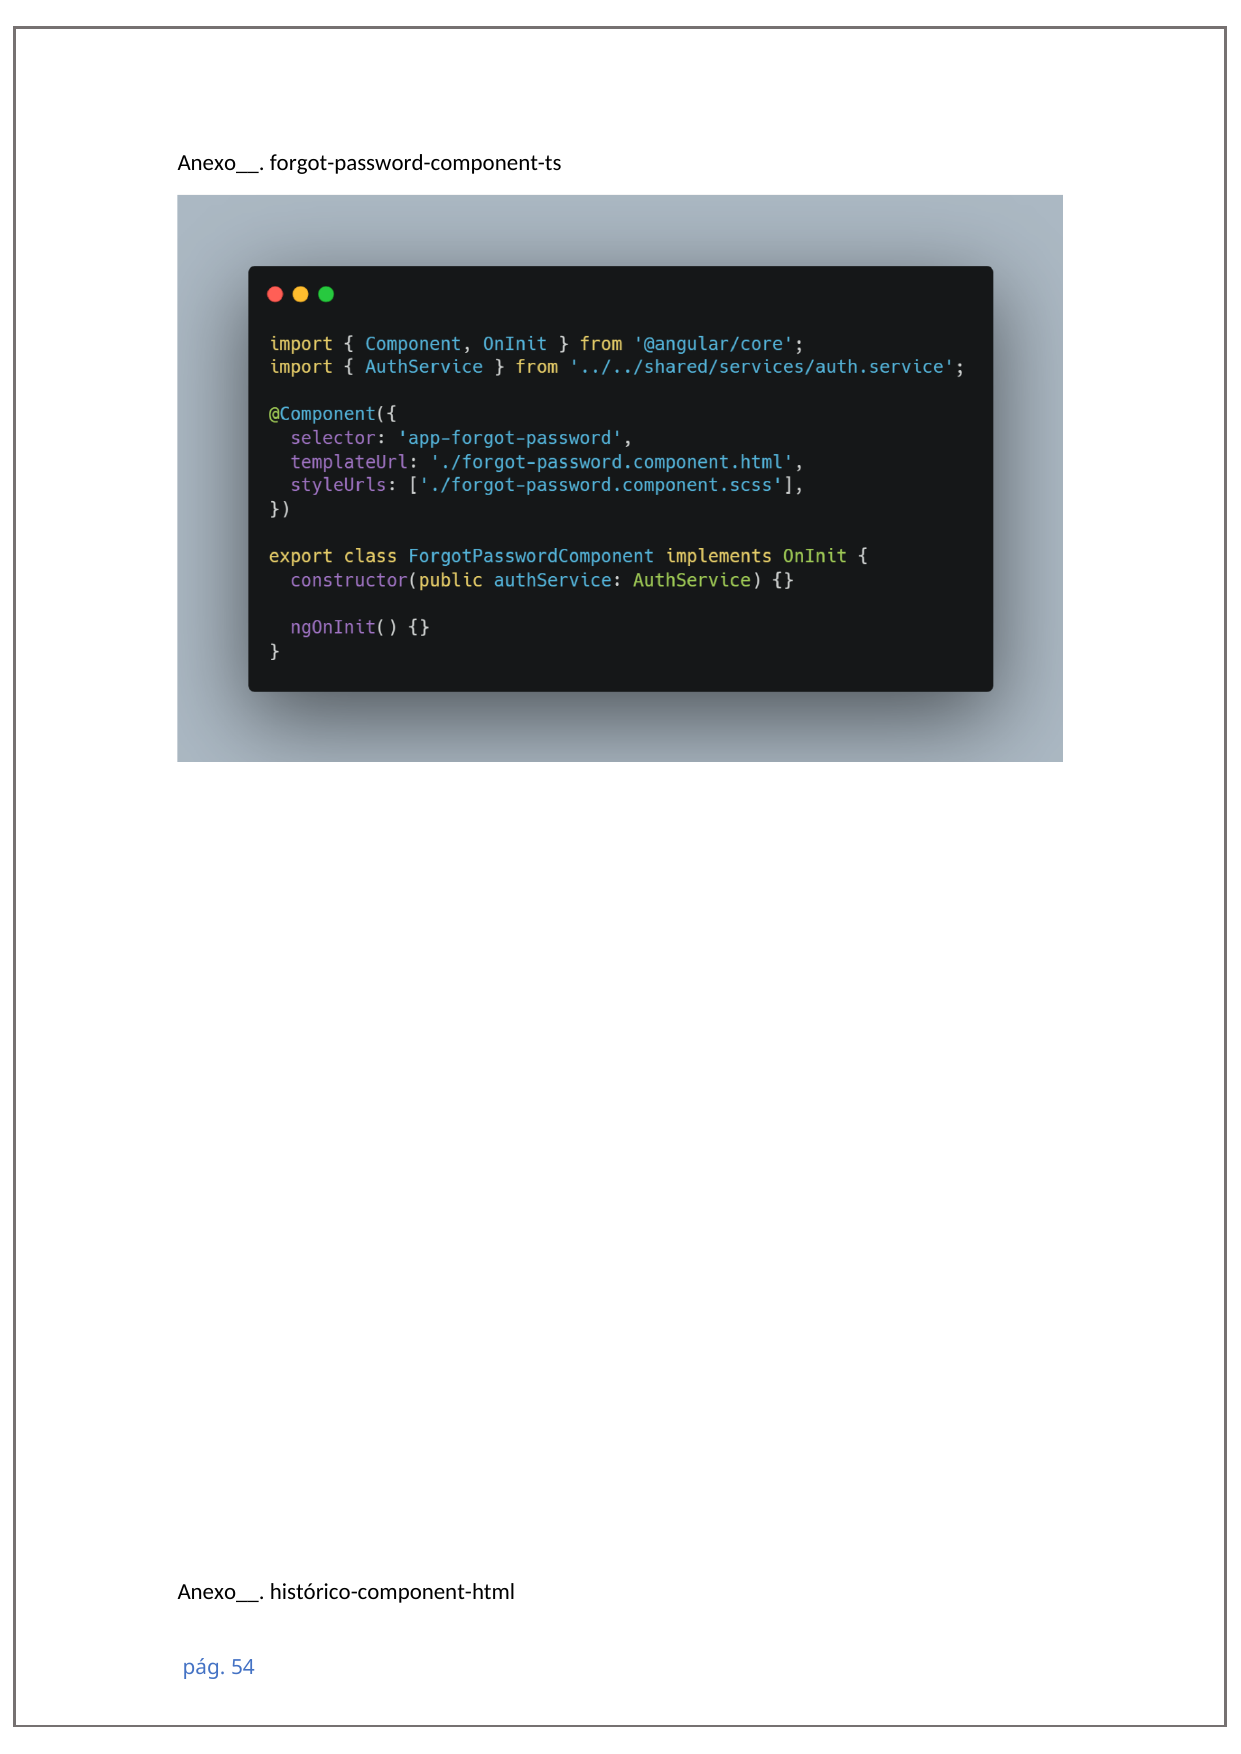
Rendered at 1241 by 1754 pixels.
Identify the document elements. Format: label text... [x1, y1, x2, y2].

text Anexo__. forgot-password-component-ts [177, 148, 1063, 176]
text Anexo__. histórico-component-html [177, 1577, 1063, 1605]
picture [177, 194, 1063, 762]
